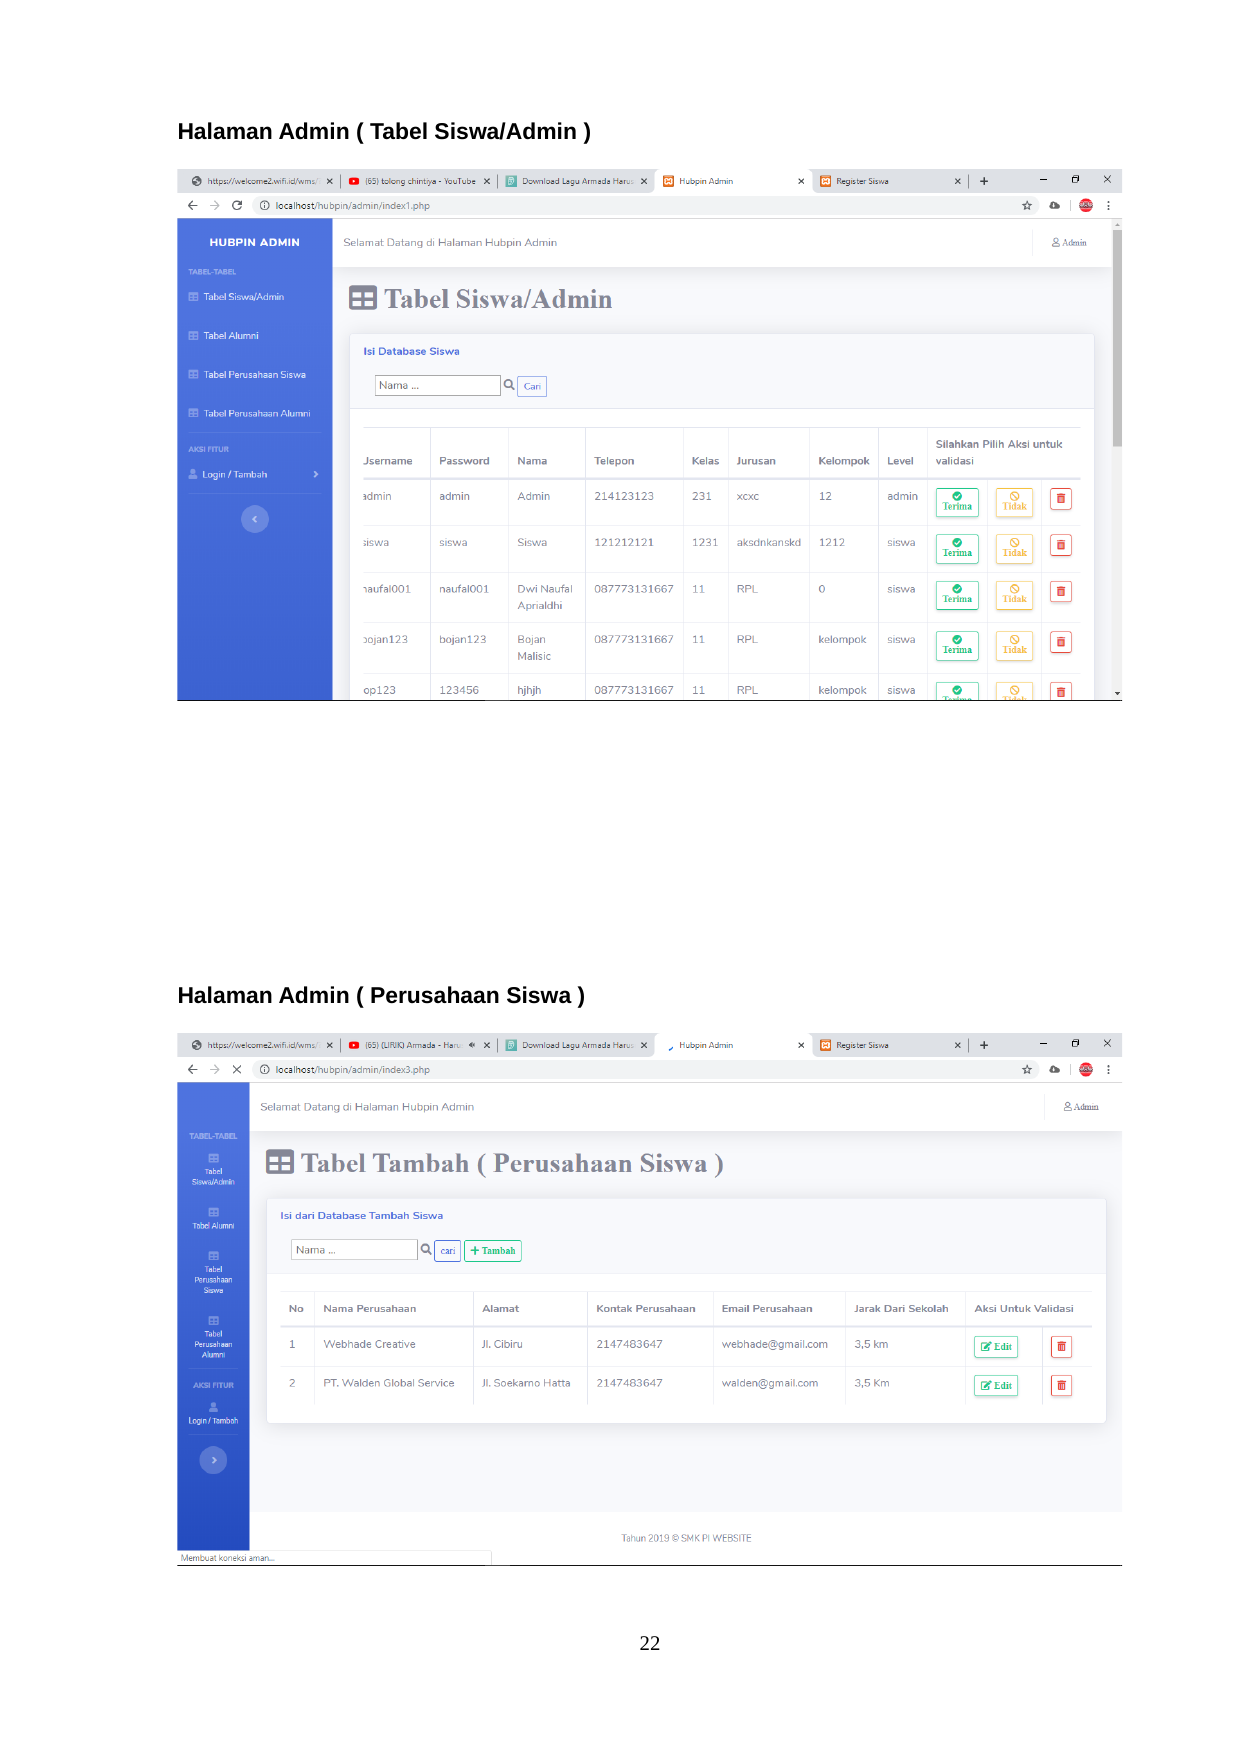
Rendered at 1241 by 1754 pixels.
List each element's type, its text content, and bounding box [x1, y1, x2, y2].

picture [177, 169, 1123, 701]
picture [177, 1033, 1123, 1566]
title Halaman Admin ( Tabel Siswa/Admin ) [177, 118, 1122, 144]
title Halaman Admin ( Perusahaan Siswa ) [177, 982, 1122, 1009]
